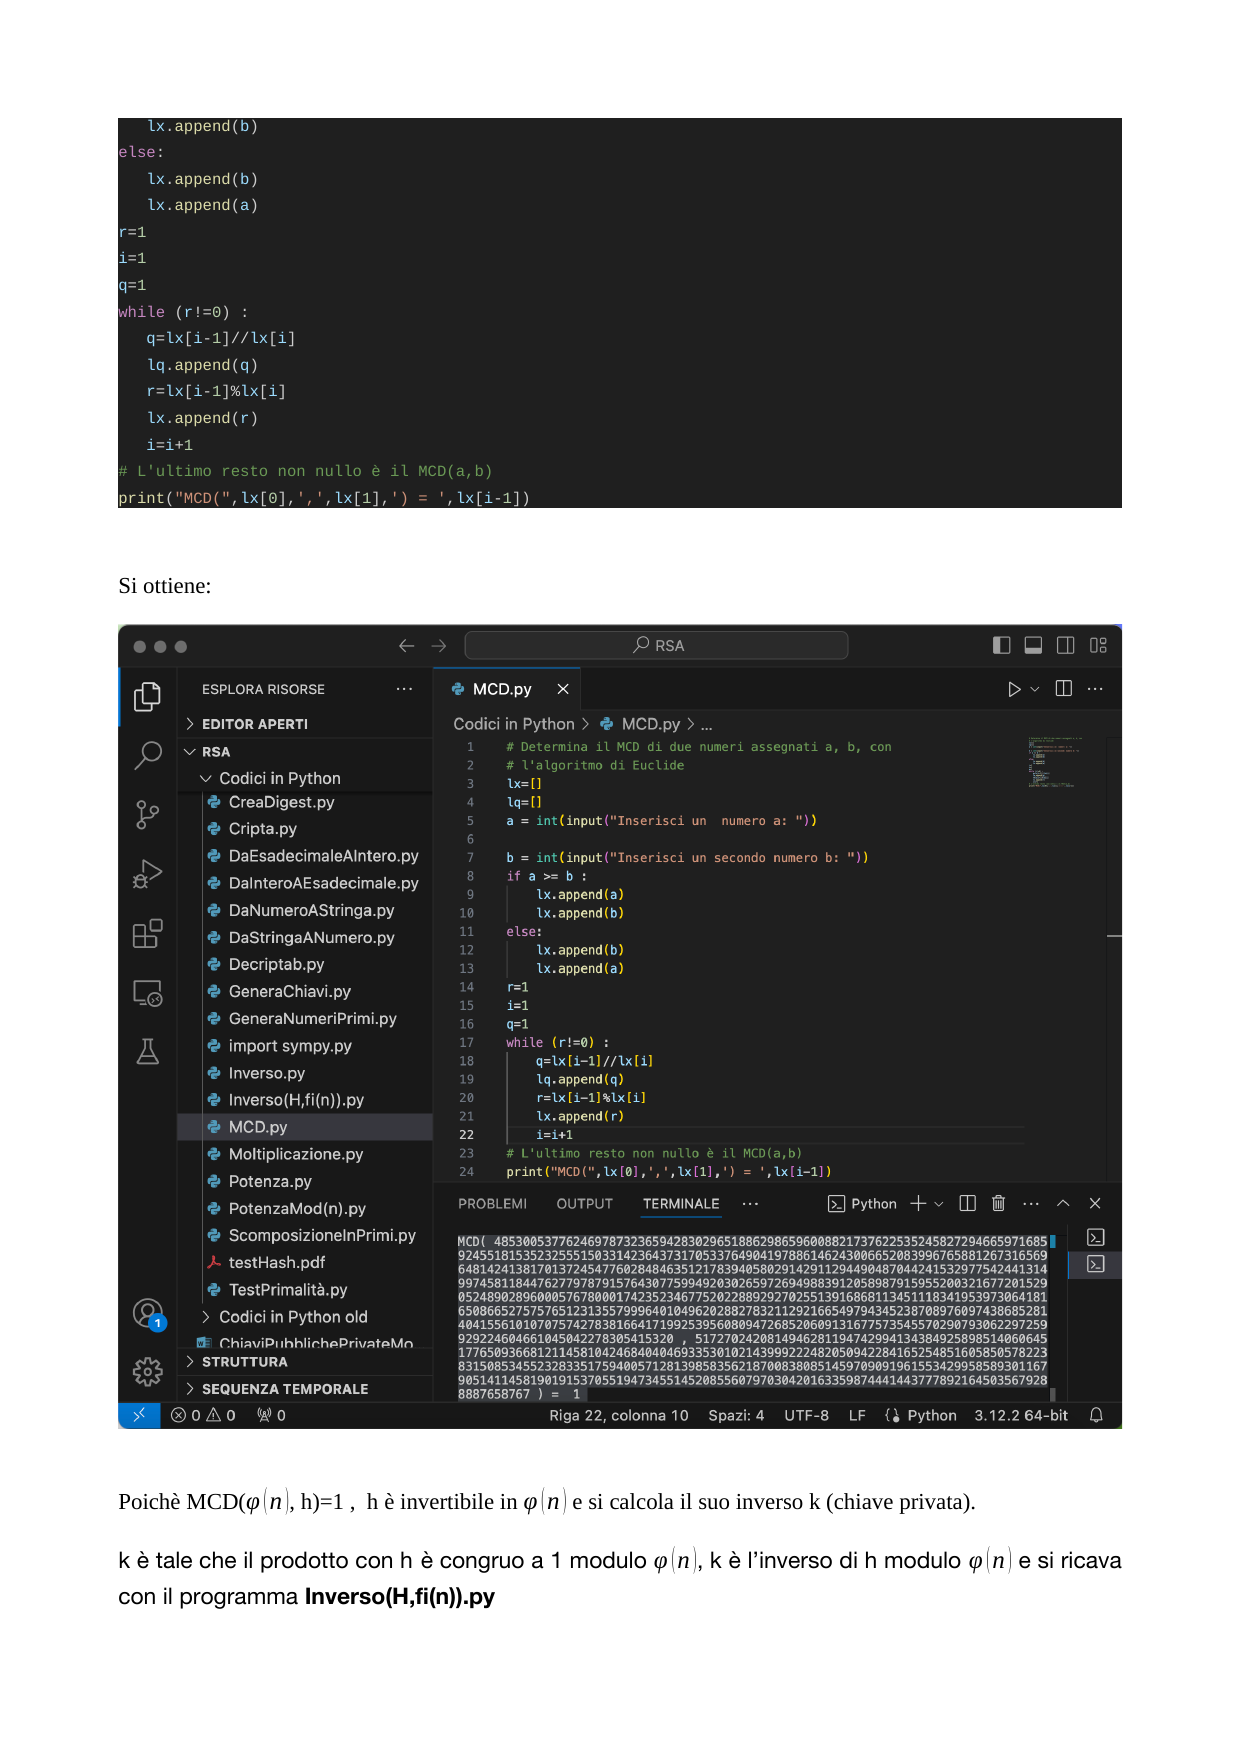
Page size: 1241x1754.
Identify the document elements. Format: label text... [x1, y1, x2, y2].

picture [118, 624, 1123, 1429]
text r=1 [118, 224, 1122, 242]
text # L'ultimo resto non nullo è il MCD(a,b) [118, 463, 1122, 481]
text k è tale che il prodotto con h è congruo a 1 modulo , k è l’inverso di h modulo e si ricava con il programma Inverso(H,fi(n)).py [118, 1545, 1122, 1611]
text lx.append(b) [118, 118, 1122, 136]
text lx.append(r) [118, 410, 1122, 428]
text i=1 [118, 251, 1122, 269]
text q=1 [118, 277, 1122, 295]
text else: [118, 145, 1122, 162]
text i=i+1 [118, 437, 1122, 454]
text Poichè MCD(, h)=1 , h è invertibile in e si calcola il suo inverso k (chiave privata). [118, 1486, 1122, 1517]
text Si ottiene: [118, 572, 1122, 598]
text lx.append(a) [118, 198, 1122, 216]
text print("MCD(",lx[0],',',lx[1],') = ',lx[i-1]) [118, 490, 1122, 508]
text lx.append(b) [118, 171, 1122, 189]
text while (r!=0) : [118, 304, 1122, 322]
text q=lx[i-1]//lx[i] [118, 331, 1122, 348]
text lq.append(q) [118, 357, 1122, 375]
text r=lx[i-1]%lx[i] [118, 384, 1122, 401]
